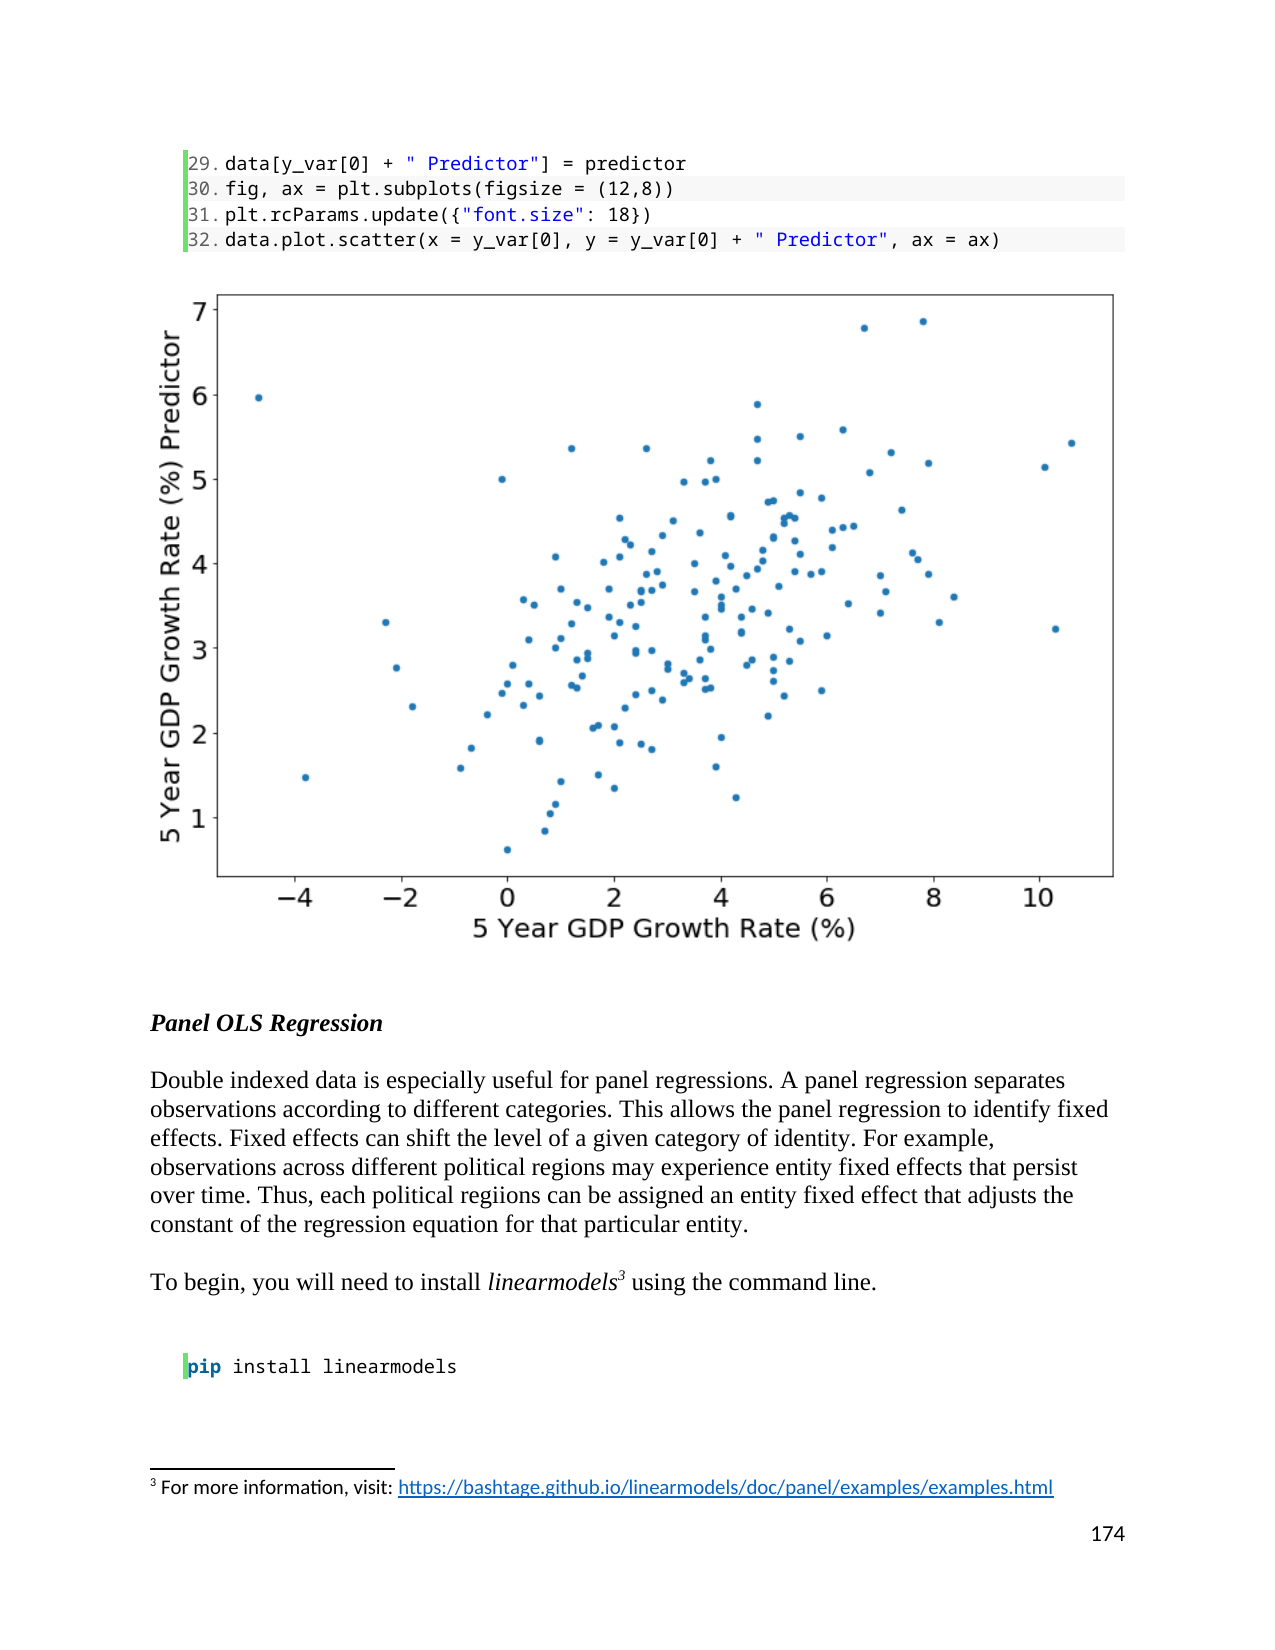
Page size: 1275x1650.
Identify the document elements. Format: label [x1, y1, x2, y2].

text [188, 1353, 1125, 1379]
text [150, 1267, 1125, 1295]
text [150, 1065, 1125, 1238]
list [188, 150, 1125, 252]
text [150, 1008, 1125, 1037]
picture [150, 281, 1125, 951]
